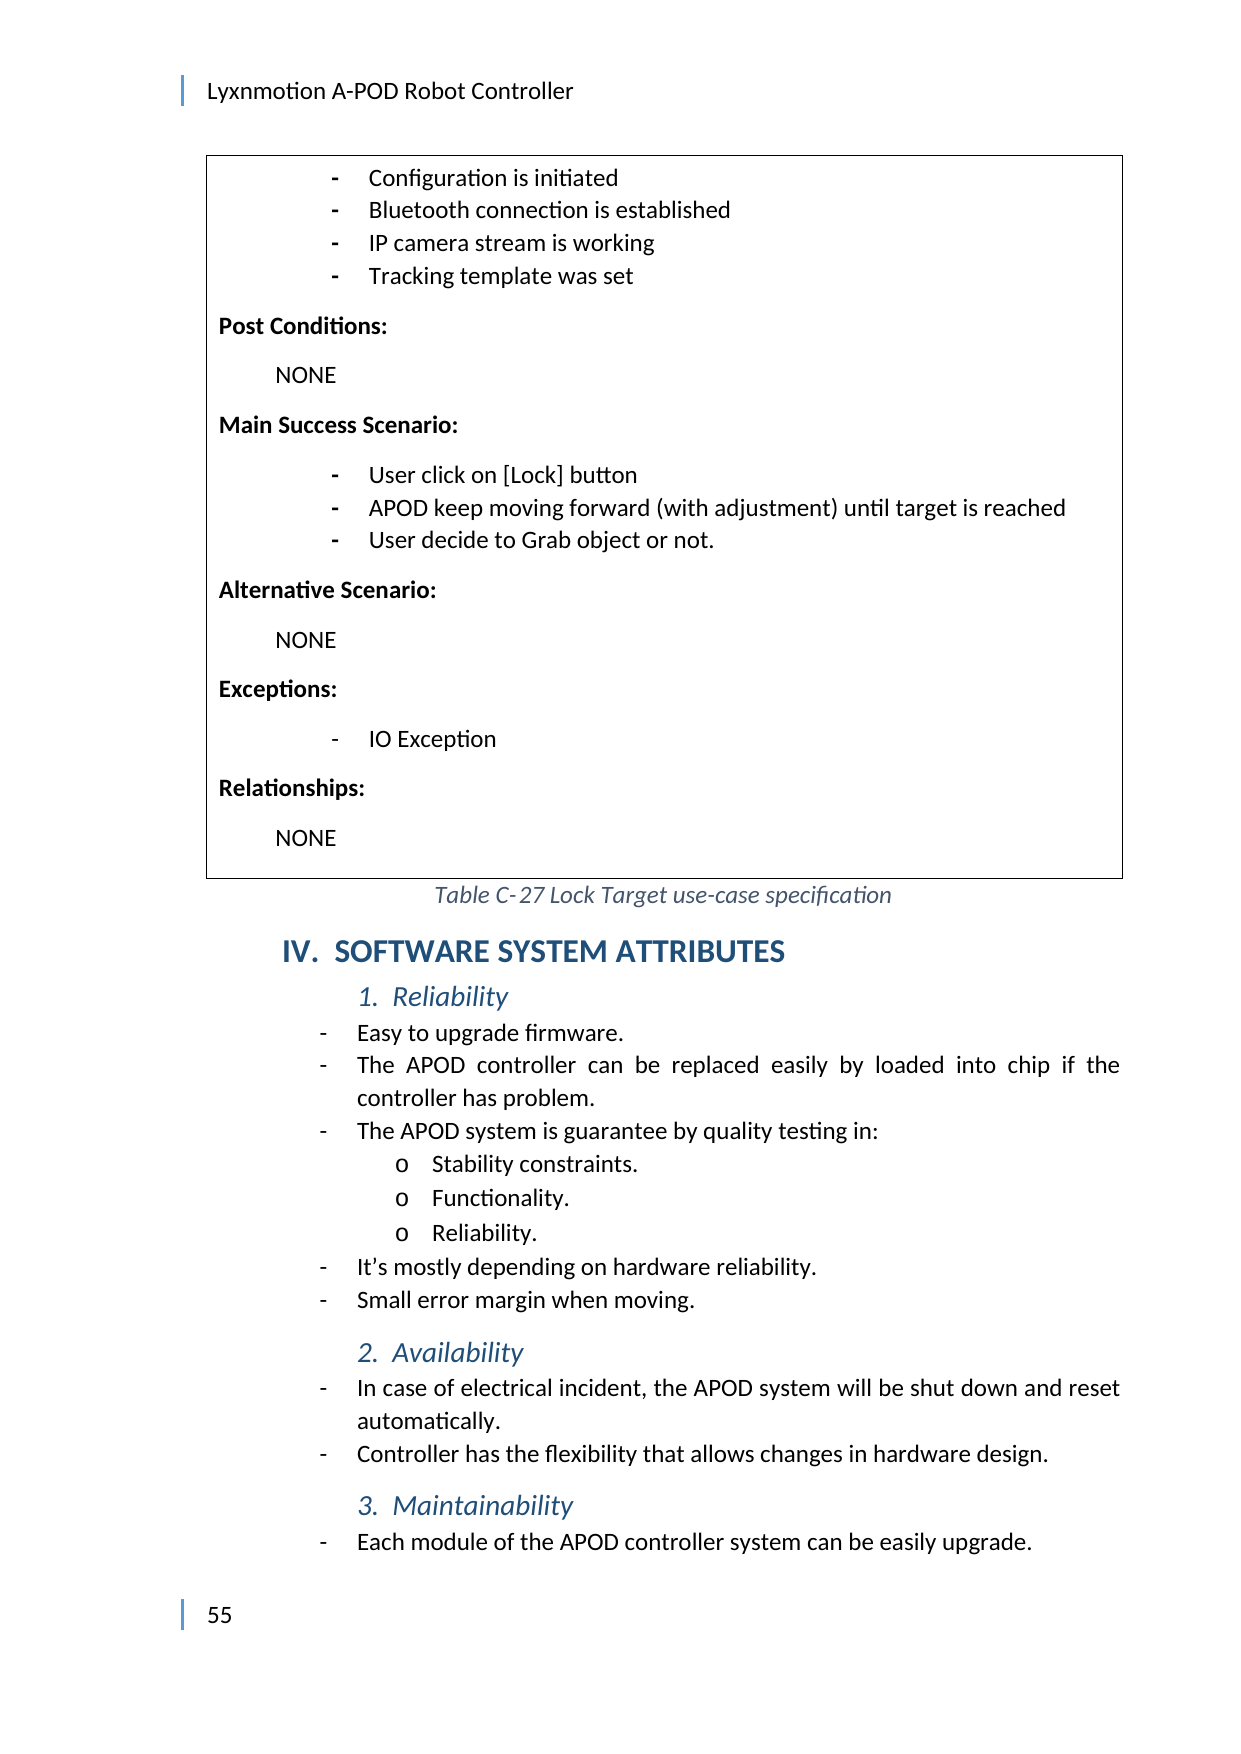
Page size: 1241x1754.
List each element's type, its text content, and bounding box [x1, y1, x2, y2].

list Controller has the flexibility that allows changes in hardware design. [319, 1438, 1122, 1468]
subtitle SOFTWARE SYSTEM ATTRIBUTES [282, 930, 1122, 971]
subtitle Reliability [357, 978, 1122, 1014]
list It’s mostly depending on hardware reliability. [319, 1251, 1122, 1282]
subtitle Maintainability [357, 1487, 1122, 1523]
subtitle Availability [357, 1334, 1122, 1369]
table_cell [207, 156, 1122, 878]
list Functionality. [394, 1183, 1122, 1214]
list In case of electrical incident, the APOD system will be shut down and reset automatically. [319, 1372, 1122, 1436]
list Easy to upgrade firmware. [319, 1017, 1122, 1047]
list Reliability. [394, 1217, 1122, 1249]
list Small error margin when moving. [319, 1284, 1122, 1314]
list The APOD controller can be replaced easily by loaded into chip if the controller has problem. [319, 1049, 1122, 1113]
list The APOD system is guarantee by quality testing in: [319, 1115, 1122, 1146]
list Each module of the APOD controller system can be easily upgrade. [319, 1526, 1122, 1556]
list Stability constraints. [394, 1148, 1122, 1180]
